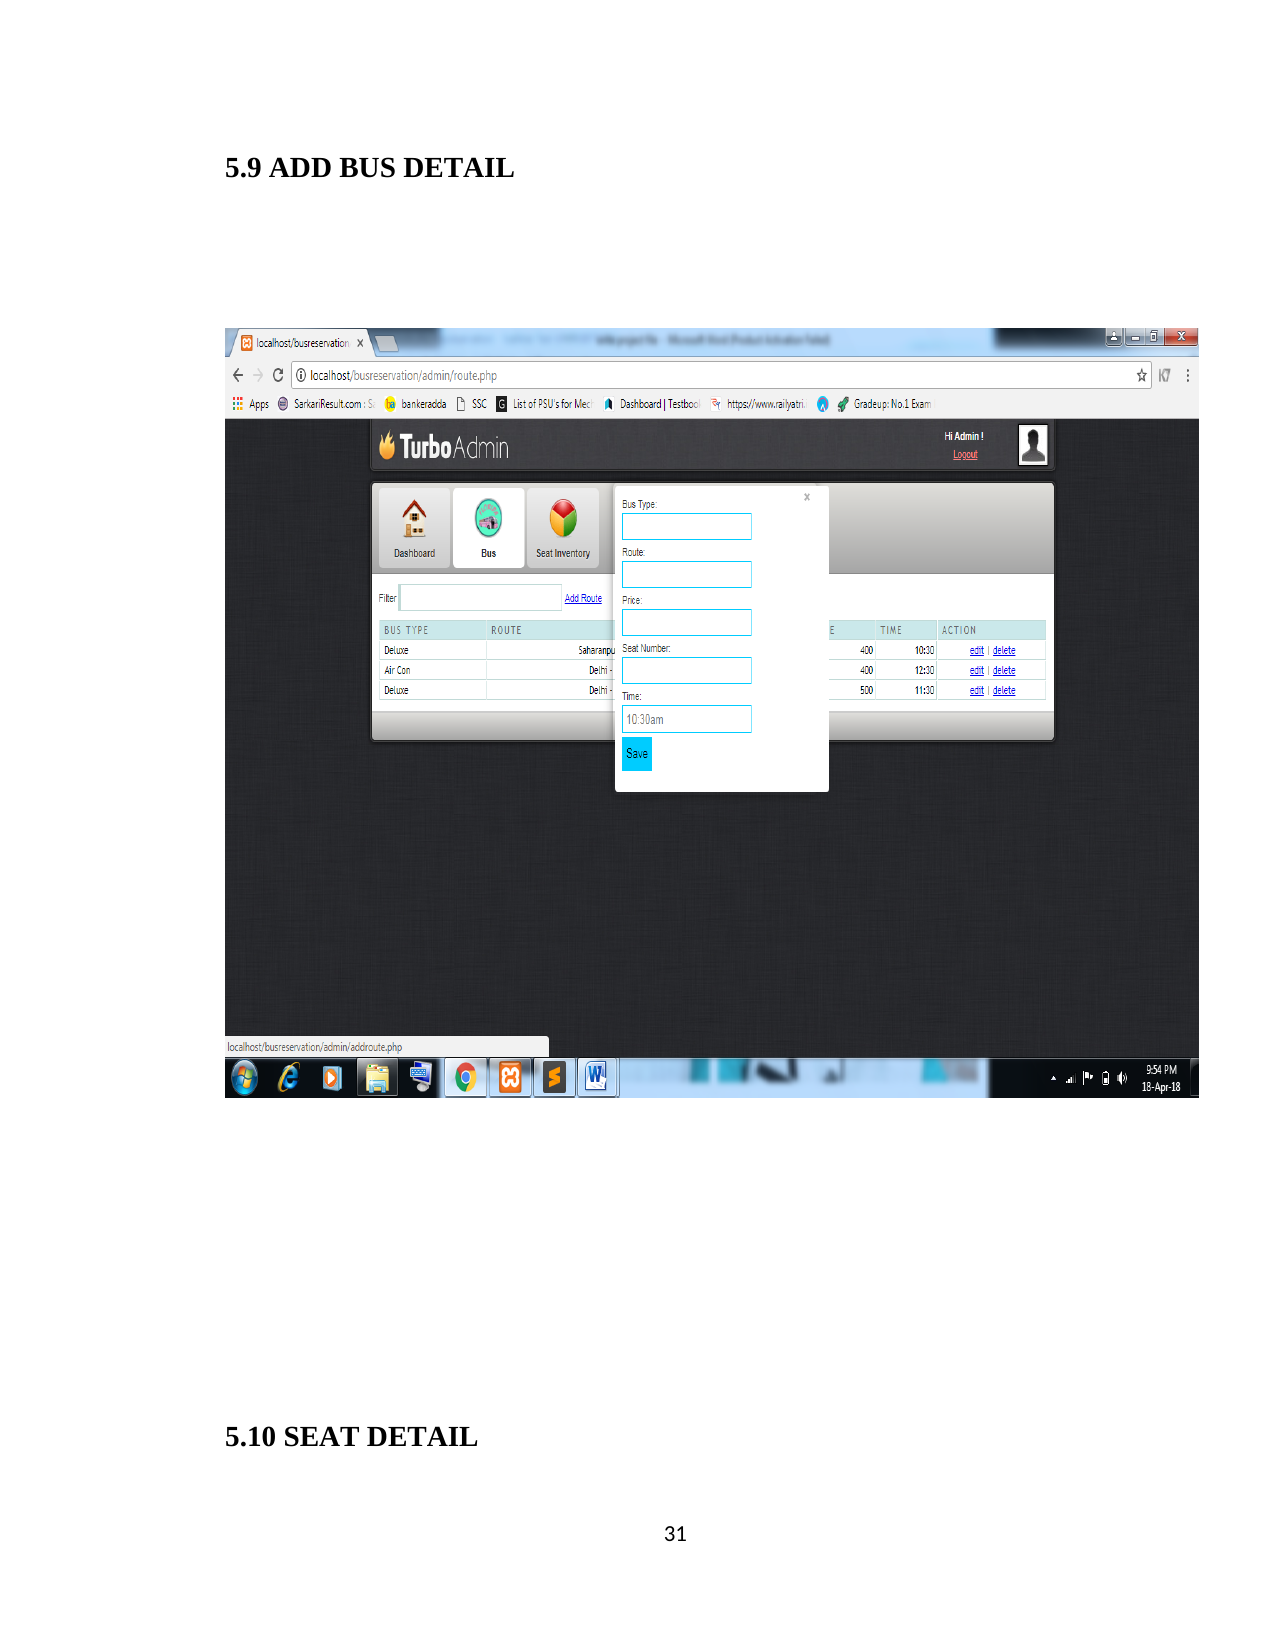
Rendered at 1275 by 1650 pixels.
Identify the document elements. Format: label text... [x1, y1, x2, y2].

text 5.10 SEAT DETAIL [225, 1419, 1125, 1453]
picture [225, 328, 1199, 1098]
text 5.9 ADD BUS DETAIL [225, 150, 1125, 183]
